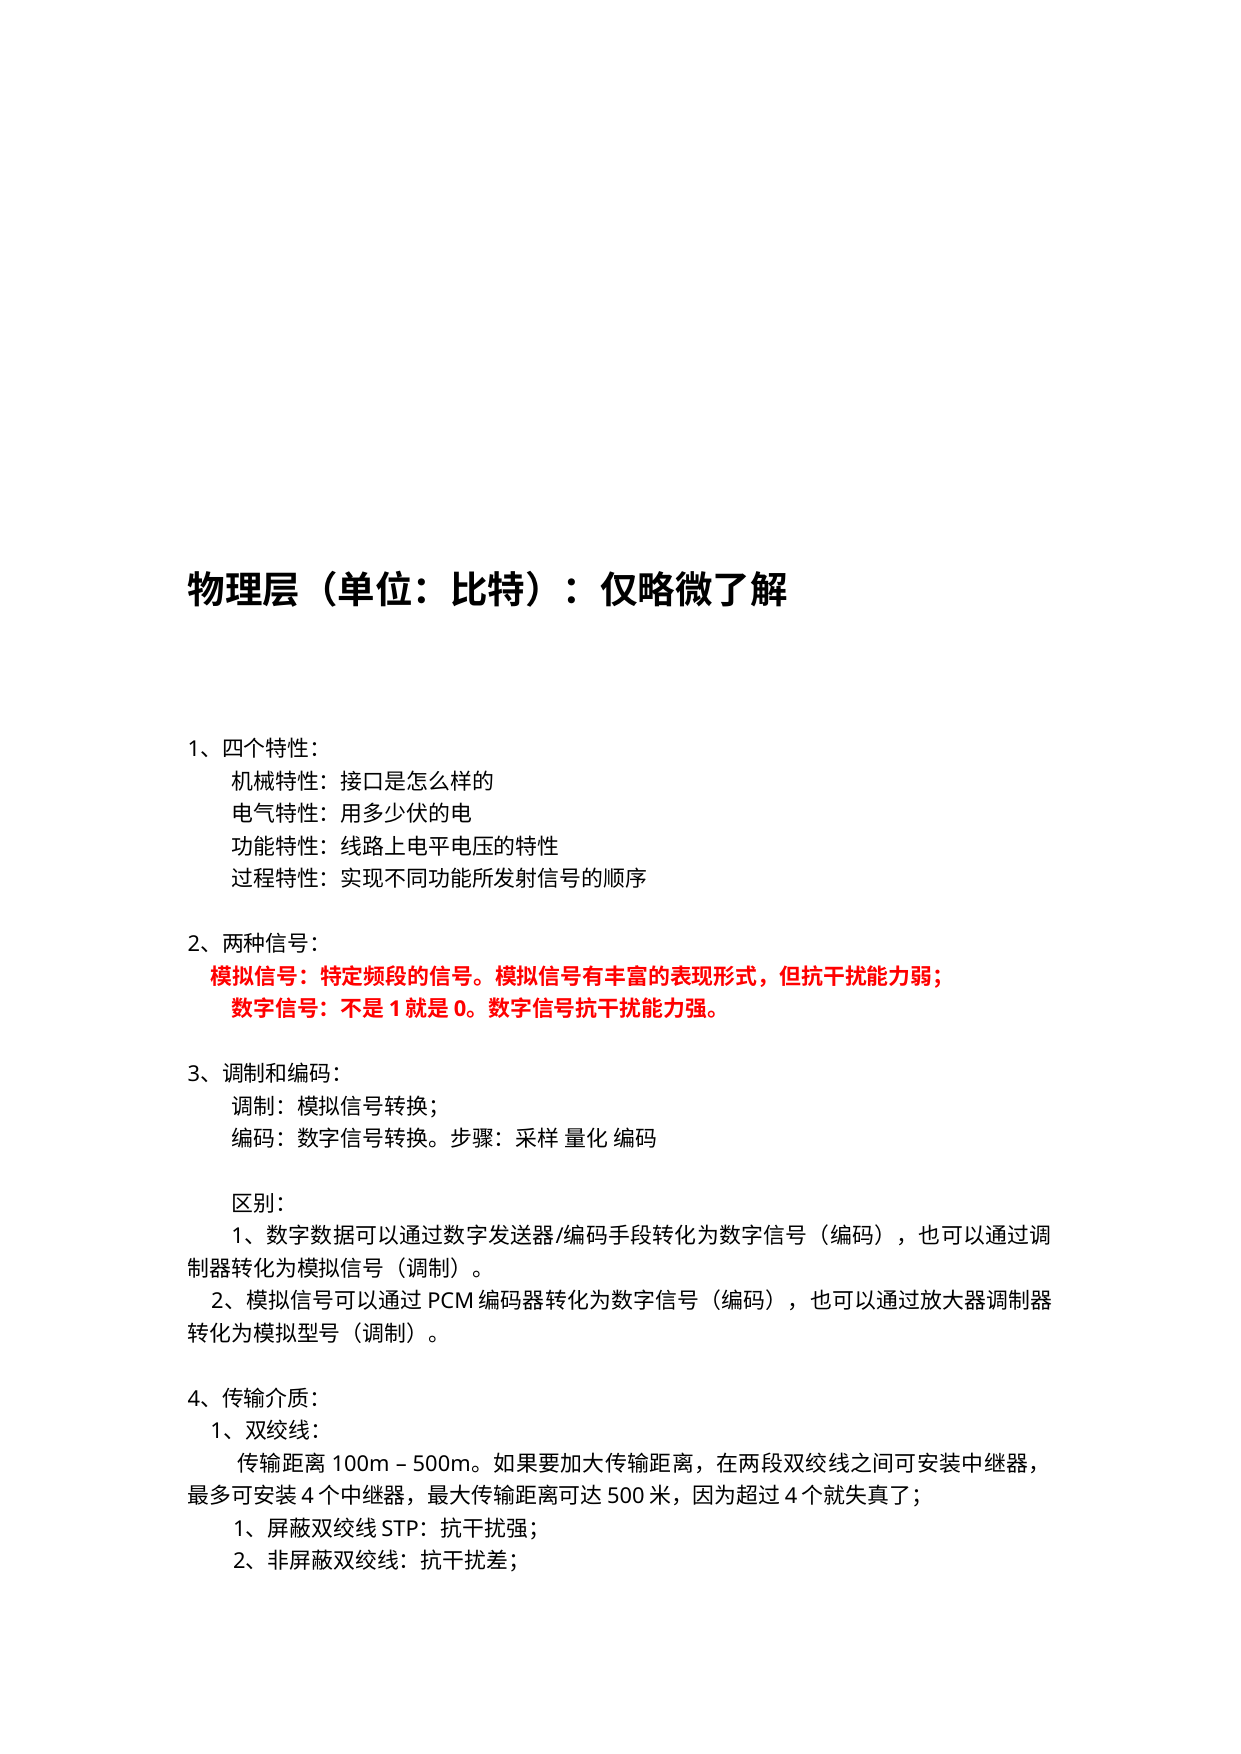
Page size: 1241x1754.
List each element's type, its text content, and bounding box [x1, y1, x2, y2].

text 调制：模拟信号转换； [187, 1088, 1053, 1121]
text 电气特性：用多少伏的电 [187, 796, 1053, 828]
text 1、双绞线： [187, 1413, 1053, 1446]
text 1、屏蔽双绞线STP：抗干扰强； [187, 1511, 1053, 1543]
text 模拟信号：特定频段的信号。模拟信号有丰富的表现形式，但抗干扰能力弱； [187, 958, 1053, 991]
text 2、两种信号： [187, 926, 1053, 958]
text 传输距离100m – 500m。如果要加大传输距离，在两段双绞线之间可安装中继器，最多可安装4个中继器，最大传输距离可达500米，因为超过4个就失真了； [187, 1446, 1053, 1511]
text 2、模拟信号可以通过PCM编码器转化为数字信号（编码），也可以通过放大器调制器转化为模拟型号（调制）。 [187, 1283, 1053, 1348]
text 数字信号：不是1就是0。数字信号抗干扰能力强。 [187, 991, 1053, 1023]
text 过程特性：实现不同功能所发射信号的顺序 [187, 861, 1053, 893]
text 区别： [187, 1186, 1053, 1218]
text 机械特性：接口是怎么样的 [187, 763, 1053, 796]
subtitle 物理层（单位：比特）：仅略微了解 [187, 555, 1053, 620]
text 1、数字数据可以通过数字发送器/编码手段转化为数字信号（编码），也可以通过调制器转化为模拟信号（调制）。 [187, 1218, 1053, 1283]
text 1、四个特性： [187, 731, 1053, 763]
text 编码：数字信号转换。步骤：采样 量化 编码 [187, 1121, 1053, 1153]
text 功能特性：线路上电平电压的特性 [187, 828, 1053, 861]
text 4、传输介质： [187, 1381, 1053, 1413]
text 2、非屏蔽双绞线：抗干扰差； [187, 1543, 1053, 1576]
text 3、调制和编码： [187, 1056, 1053, 1088]
